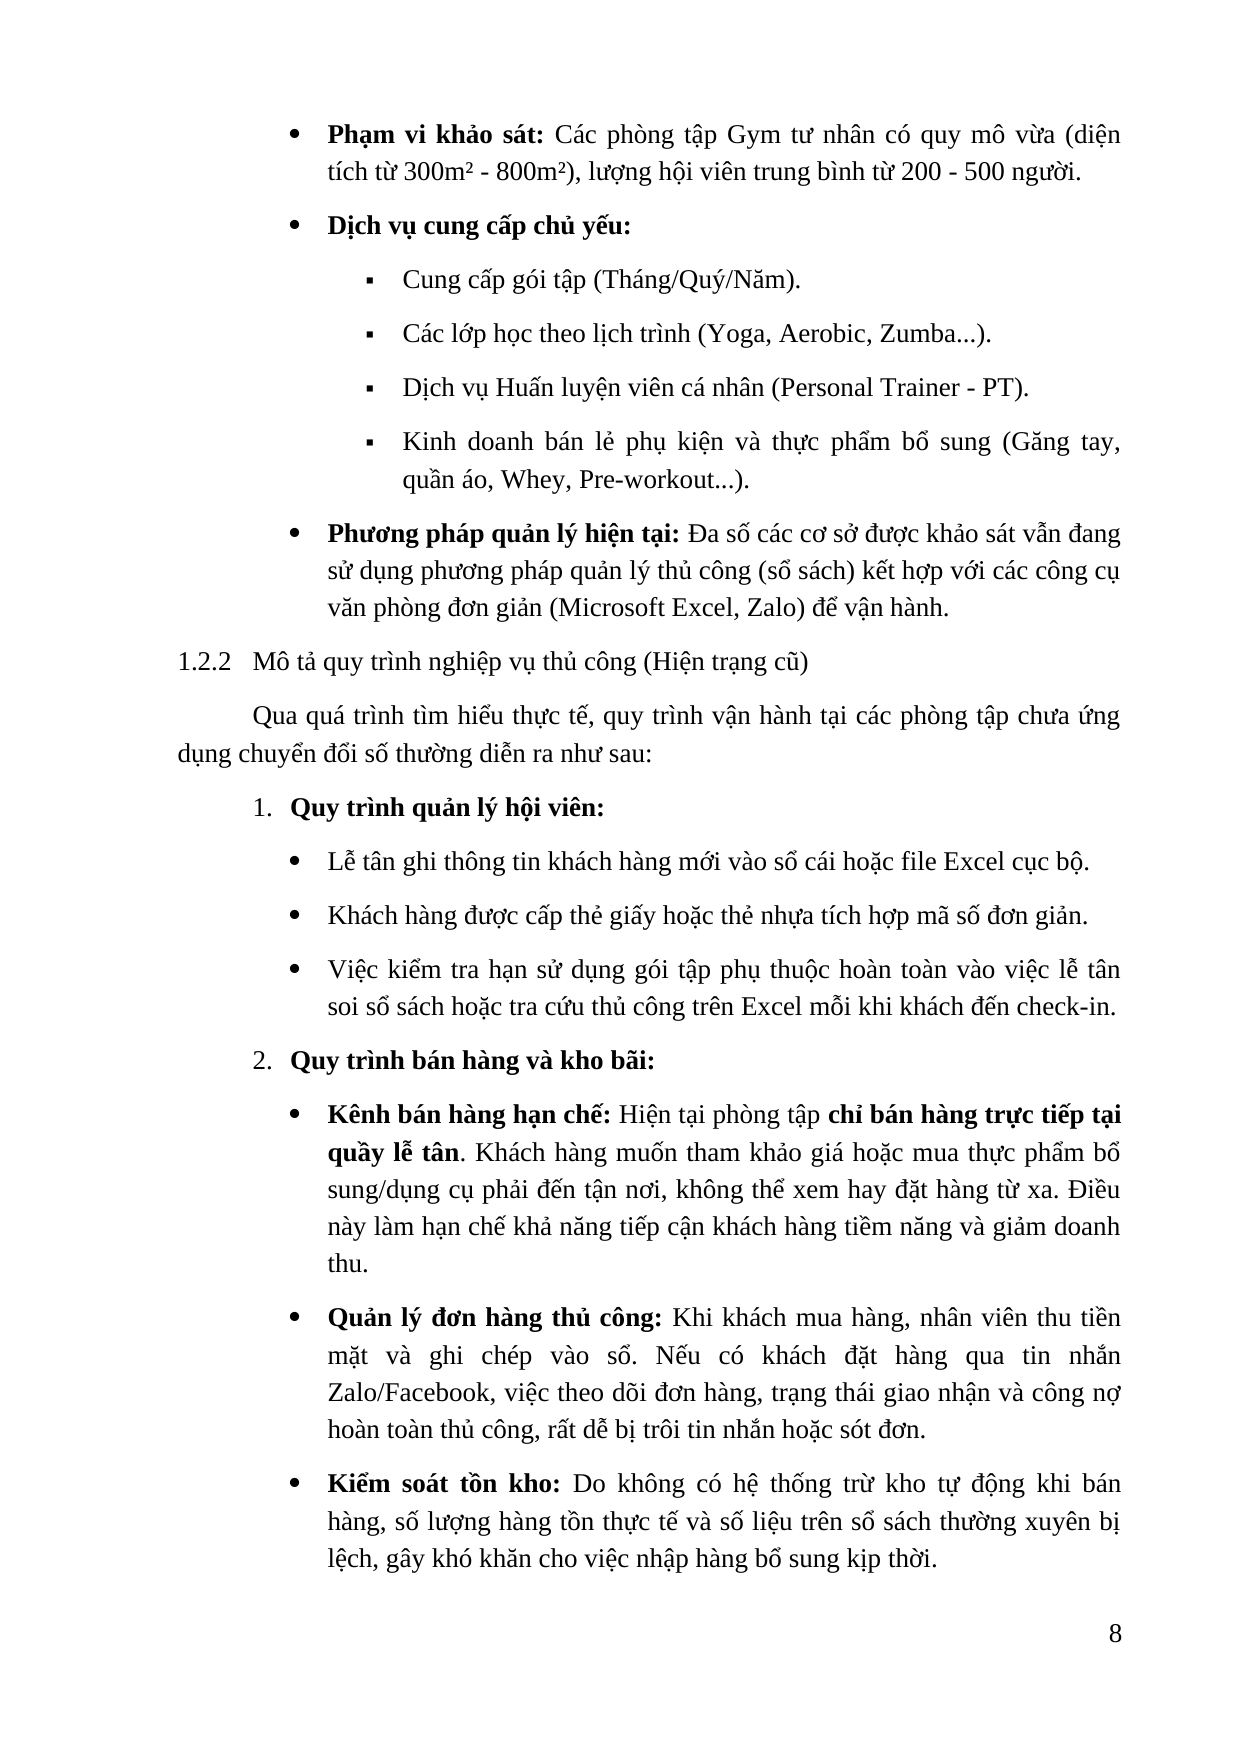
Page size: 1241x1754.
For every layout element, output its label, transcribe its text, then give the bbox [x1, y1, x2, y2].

list Kiểm soát tồn kho: Do không có hệ thống trừ kho tự động khi bán hàng, số lượng hàng tồn thực tế và số liệu trên sổ sách thường xuyên bị lệch, gây khó khăn cho việc nhập hàng bổ sung kịp thời. [290, 1467, 1122, 1573]
list Phương pháp quản lý hiện tại: Đa số các cơ sở được khảo sát vẫn đang sử dụng phương pháp quản lý thủ công (sổ sách) kết hợp với các công cụ văn phòng đơn giản (Microsoft Excel, Zalo) để vận hành. [290, 517, 1122, 623]
list Lễ tân ghi thông tin khách hàng mới vào sổ cái hoặc file Excel cục bộ. [290, 844, 1122, 876]
list Quản lý đơn hàng thủ công: Khi khách mua hàng, nhân viên thu tiền mặt và ghi chép vào sổ. Nếu có khách đặt hàng qua tin nhắn Zalo/Facebook, việc theo dõi đơn hàng, trạng thái giao nhận và công nợ hoàn toàn thủ công, rất dễ bị trôi tin nhắn hoặc sót đơn. [290, 1301, 1122, 1444]
list Khách hàng được cấp thẻ giấy hoặc thẻ nhựa tích hợp mã số đơn giản. [290, 899, 1122, 930]
list Việc kiểm tra hạn sử dụng gói tập phụ thuộc hoàn toàn vào việc lễ tân soi sổ sách hoặc tra cứu thủ công trên Excel mỗi khi khách đến check-in. [290, 953, 1122, 1021]
list Cung cấp gói tập (Tháng/Quý/Năm). [365, 264, 1122, 295]
list Phạm vi khảo sát: Các phòng tập Gym tư nhân có quy mô vừa (diện tích từ 300m² - 800m²), lượng hội viên trung bình từ 200 - 500 người. [290, 118, 1122, 187]
list Các lớp học theo lịch trình (Yoga, Aerobic, Zumba...). [365, 318, 1122, 349]
list Quy trình quản lý hội viên: [252, 791, 1122, 822]
subtitle Mô tả quy trình nghiệp vụ thủ công (Hiện trạng cũ) [177, 645, 1122, 677]
list Dịch vụ cung cấp chủ yếu: [290, 209, 1122, 241]
text Qua quá trình tìm hiểu thực tế, quy trình vận hành tại các phòng tập chưa ứng dụng chuyển đổi số thường diễn ra như sau: [177, 699, 1122, 768]
list Kênh bán hàng hạn chế: Hiện tại phòng tập chỉ bán hàng trực tiếp tại quầy lễ tân. Khách hàng muốn tham khảo giá hoặc mua thực phẩm bổ sung/dụng cụ phải đến tận nơi, không thể xem hay đặt hàng từ xa. Điều này làm hạn chế khả năng tiếp cận khách hàng tiềm năng và giảm doanh thu. [290, 1098, 1122, 1279]
list Quy trình bán hàng và kho bãi: [252, 1044, 1122, 1075]
list Dịch vụ Huấn luyện viên cá nhân (Personal Trainer - PT). [365, 372, 1122, 403]
list Kinh doanh bán lẻ phụ kiện và thực phẩm bổ sung (Găng tay, quần áo, Whey, Pre-workout...). [365, 426, 1122, 494]
